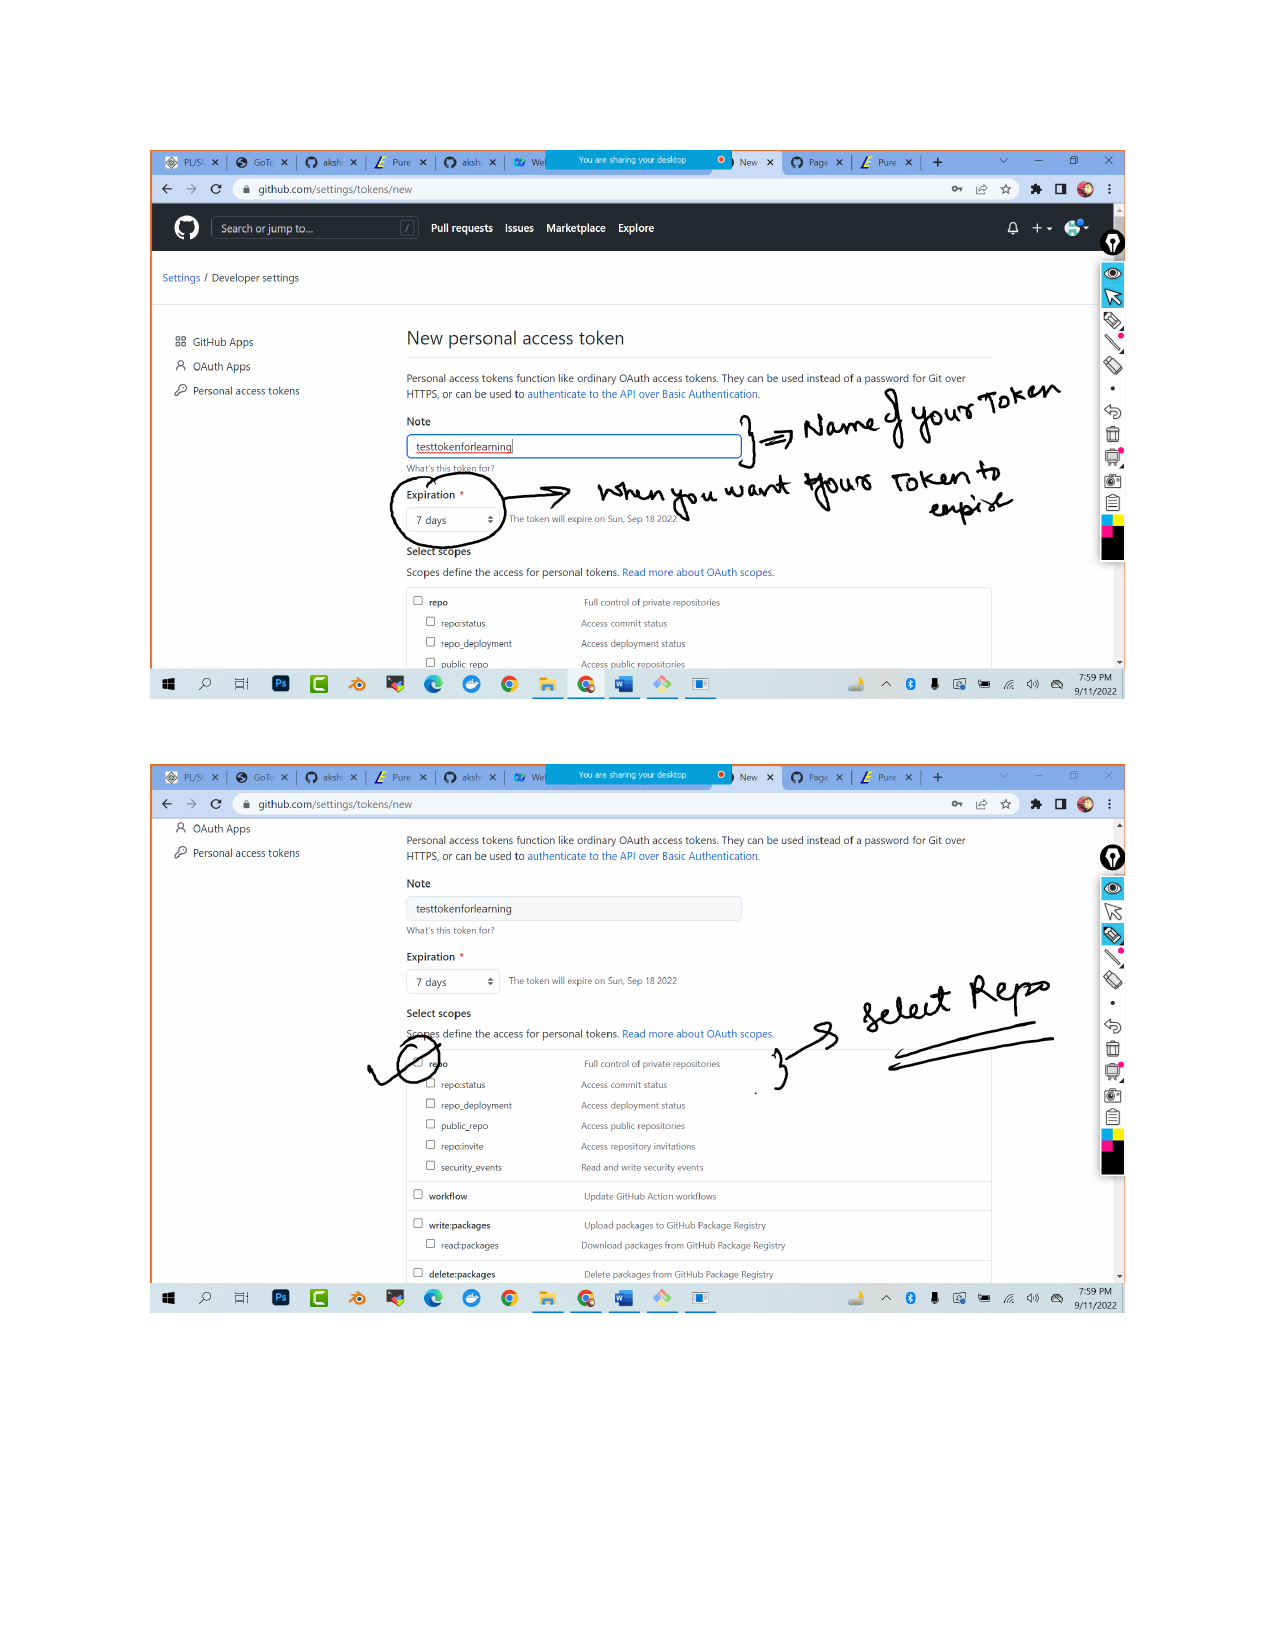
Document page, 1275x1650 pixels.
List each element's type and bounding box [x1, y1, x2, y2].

picture [150, 150, 1125, 699]
picture [150, 764, 1125, 1313]
